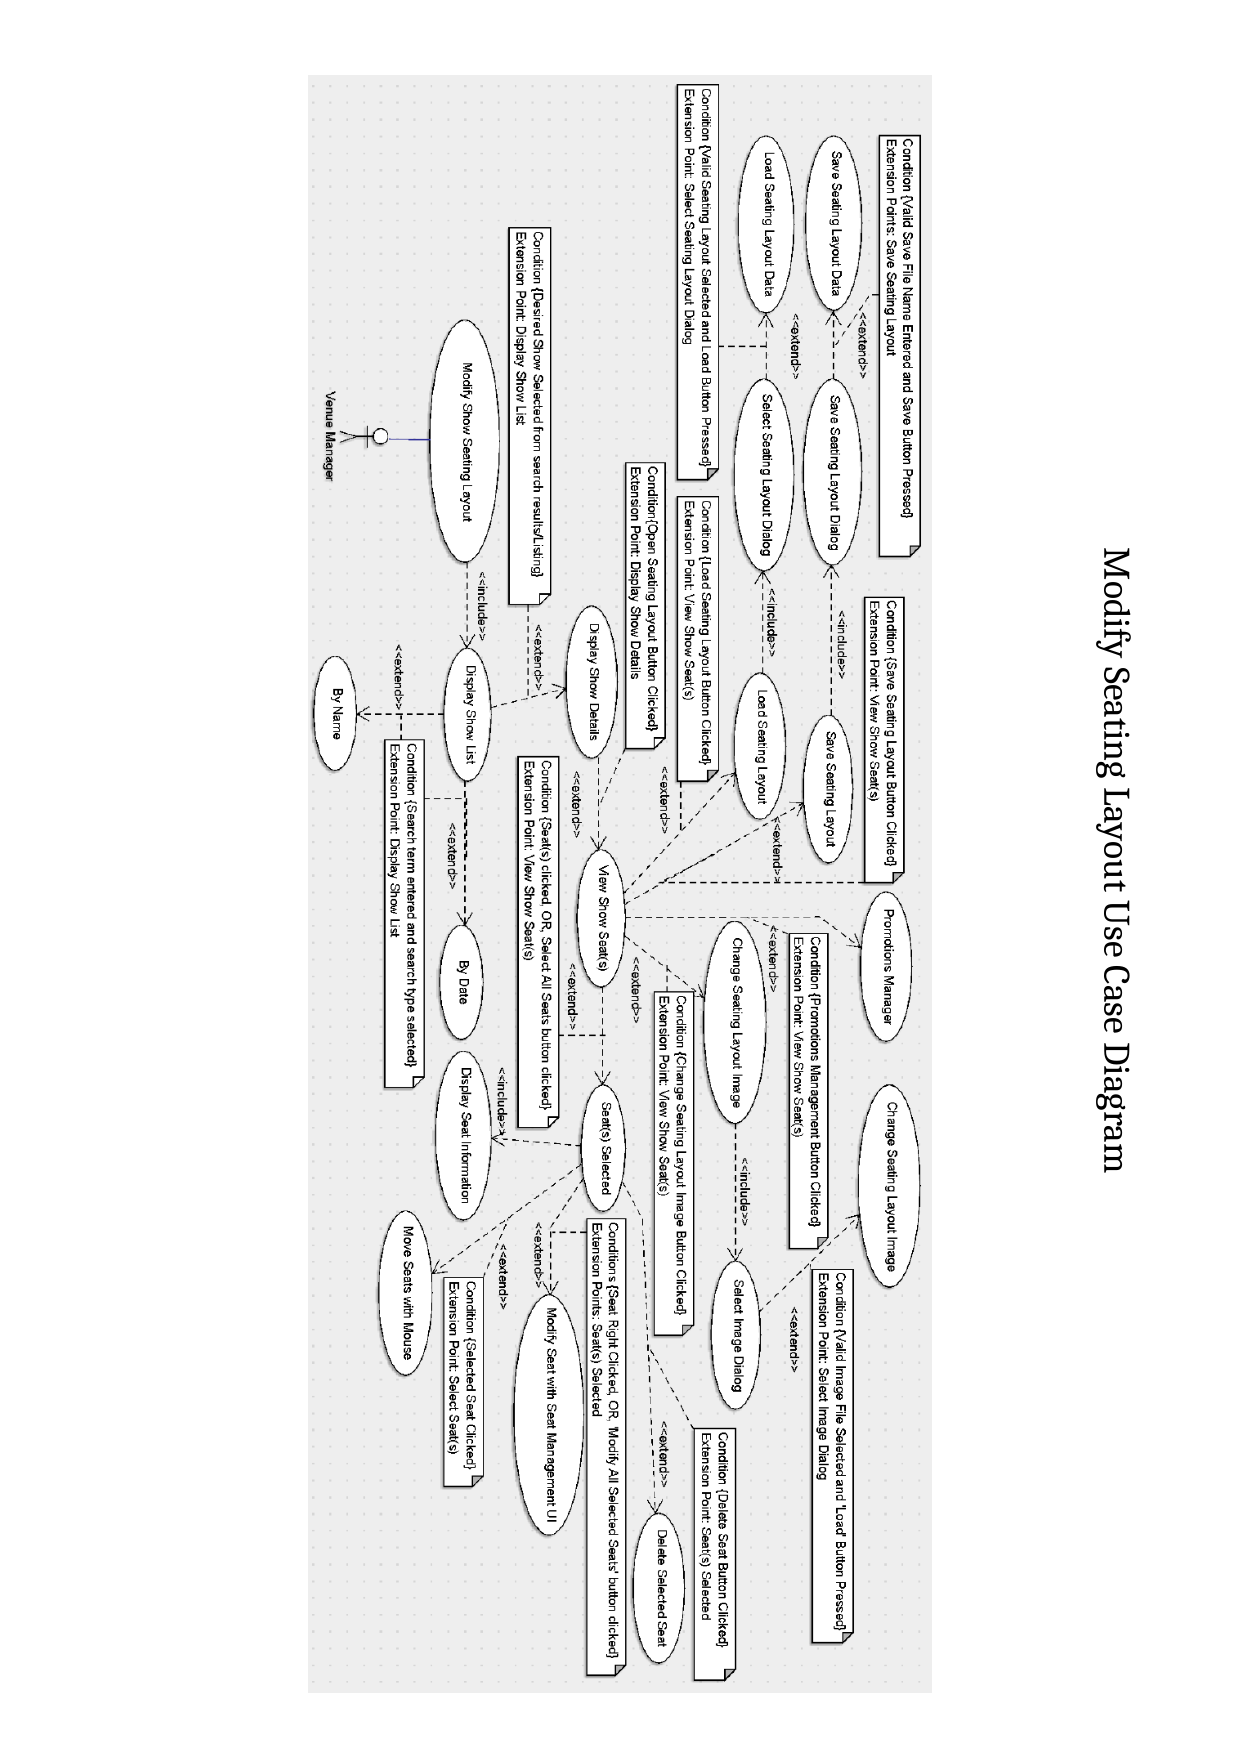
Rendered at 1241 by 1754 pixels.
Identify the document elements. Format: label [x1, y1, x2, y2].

picture [308, 75, 932, 1693]
